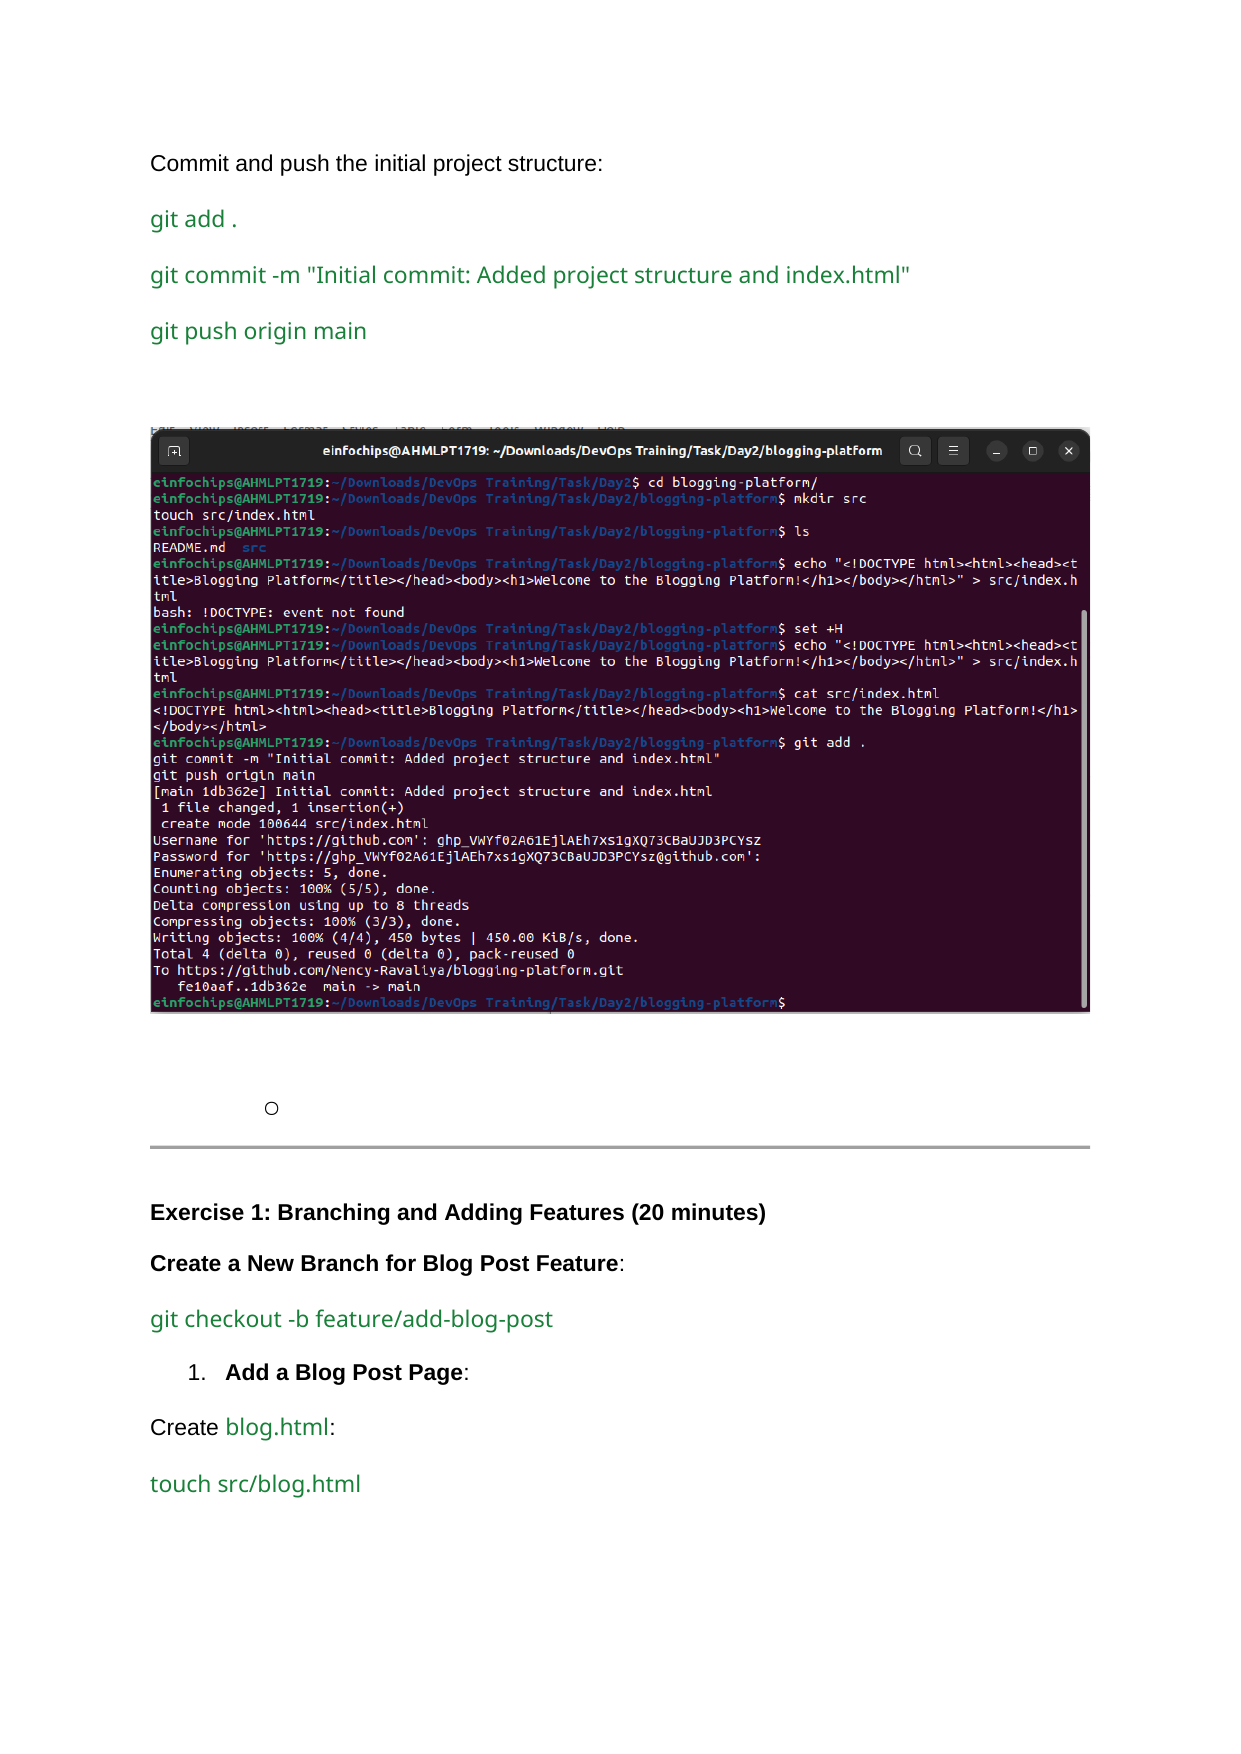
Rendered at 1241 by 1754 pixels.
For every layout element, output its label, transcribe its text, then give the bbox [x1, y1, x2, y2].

text Commit and push the initial project structure: git add . [150, 150, 1090, 234]
text git push origin main [150, 315, 1090, 346]
subtitle Exercise 1: Branching and Adding Features (20 minutes) [150, 1199, 1090, 1225]
picture [150, 427, 1091, 1014]
list Add a Blog Post Page: [187, 1359, 1090, 1386]
text Create a New Branch for Blog Post Feature: git checkout -b feature/add-blog-post [150, 1250, 1090, 1334]
text git commit -m "Initial commit: Added project structure and index.html" [150, 259, 1090, 290]
text Create blog.html: touch src/blog.html [150, 1411, 1090, 1499]
